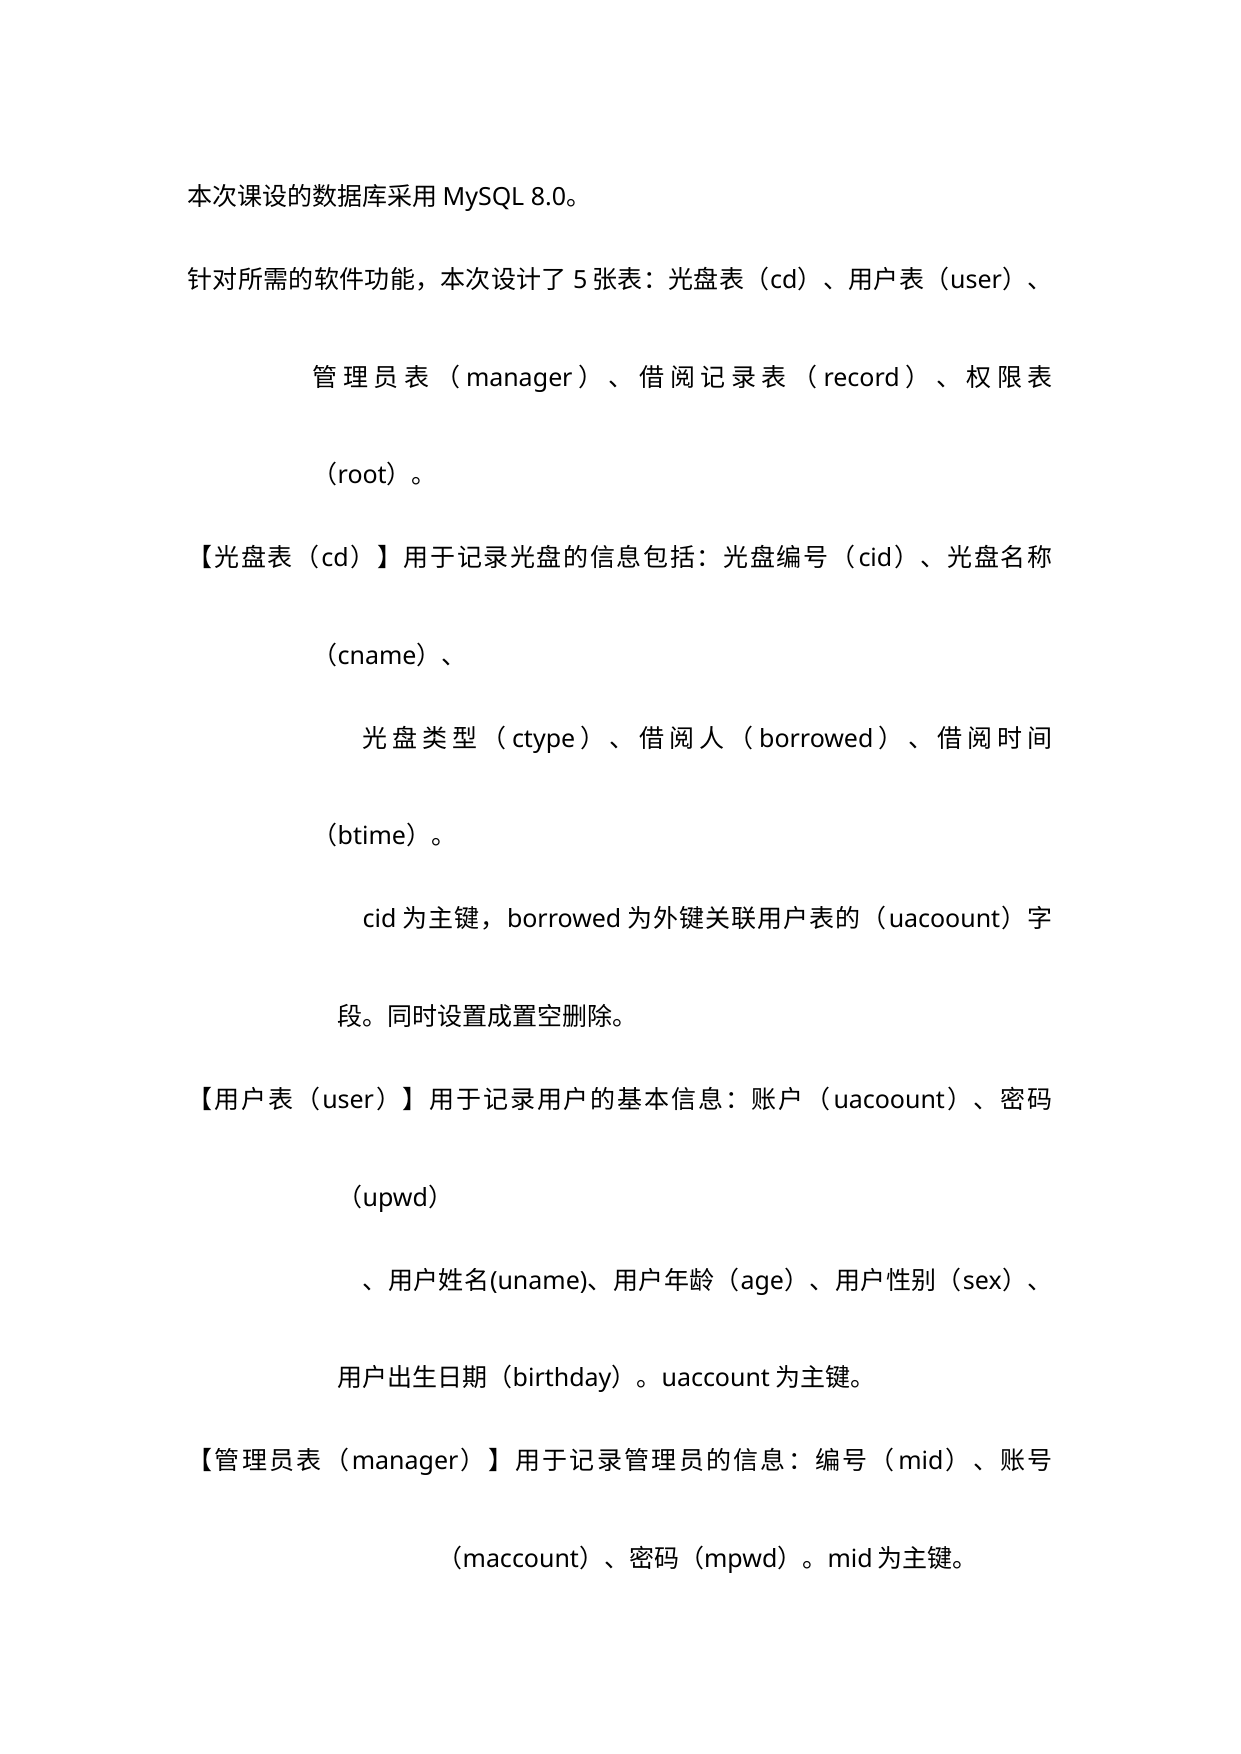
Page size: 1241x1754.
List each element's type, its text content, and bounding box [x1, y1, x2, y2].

text 本次课设的数据库采用MySQL 8.0。 [187, 162, 1053, 227]
text cid为主键，borrowed为外键关联用户表的（uacoount）字段。同时设置成置空删除。 [187, 884, 1053, 1047]
text 光盘类型（ctype）、借阅人（borrowed）、借阅时间（btime）。 [187, 704, 1053, 866]
text 、用户姓名(uname)、用户年龄（age）、用户性别（sex）、用户出生日期（birthday）。uaccount为主键。 [187, 1246, 1053, 1408]
text 【光盘表（cd）】用于记录光盘的信息包括：光盘编号（cid）、光盘名称（cname）、 [187, 523, 1053, 686]
text 针对所需的软件功能，本次设计了5张表：光盘表（cd）、用户表（user）、管理员表（manager）、借阅记录表（record）、权限表（root）。 [187, 245, 1053, 505]
text 【管理员表（manager）】用于记录管理员的信息：编号（mid）、账号（maccount）、密码（mpwd）。mid为主键。 [187, 1426, 1053, 1589]
text 【用户表（user）】用于记录用户的基本信息：账户（uacoount）、密码（upwd） [187, 1065, 1053, 1228]
